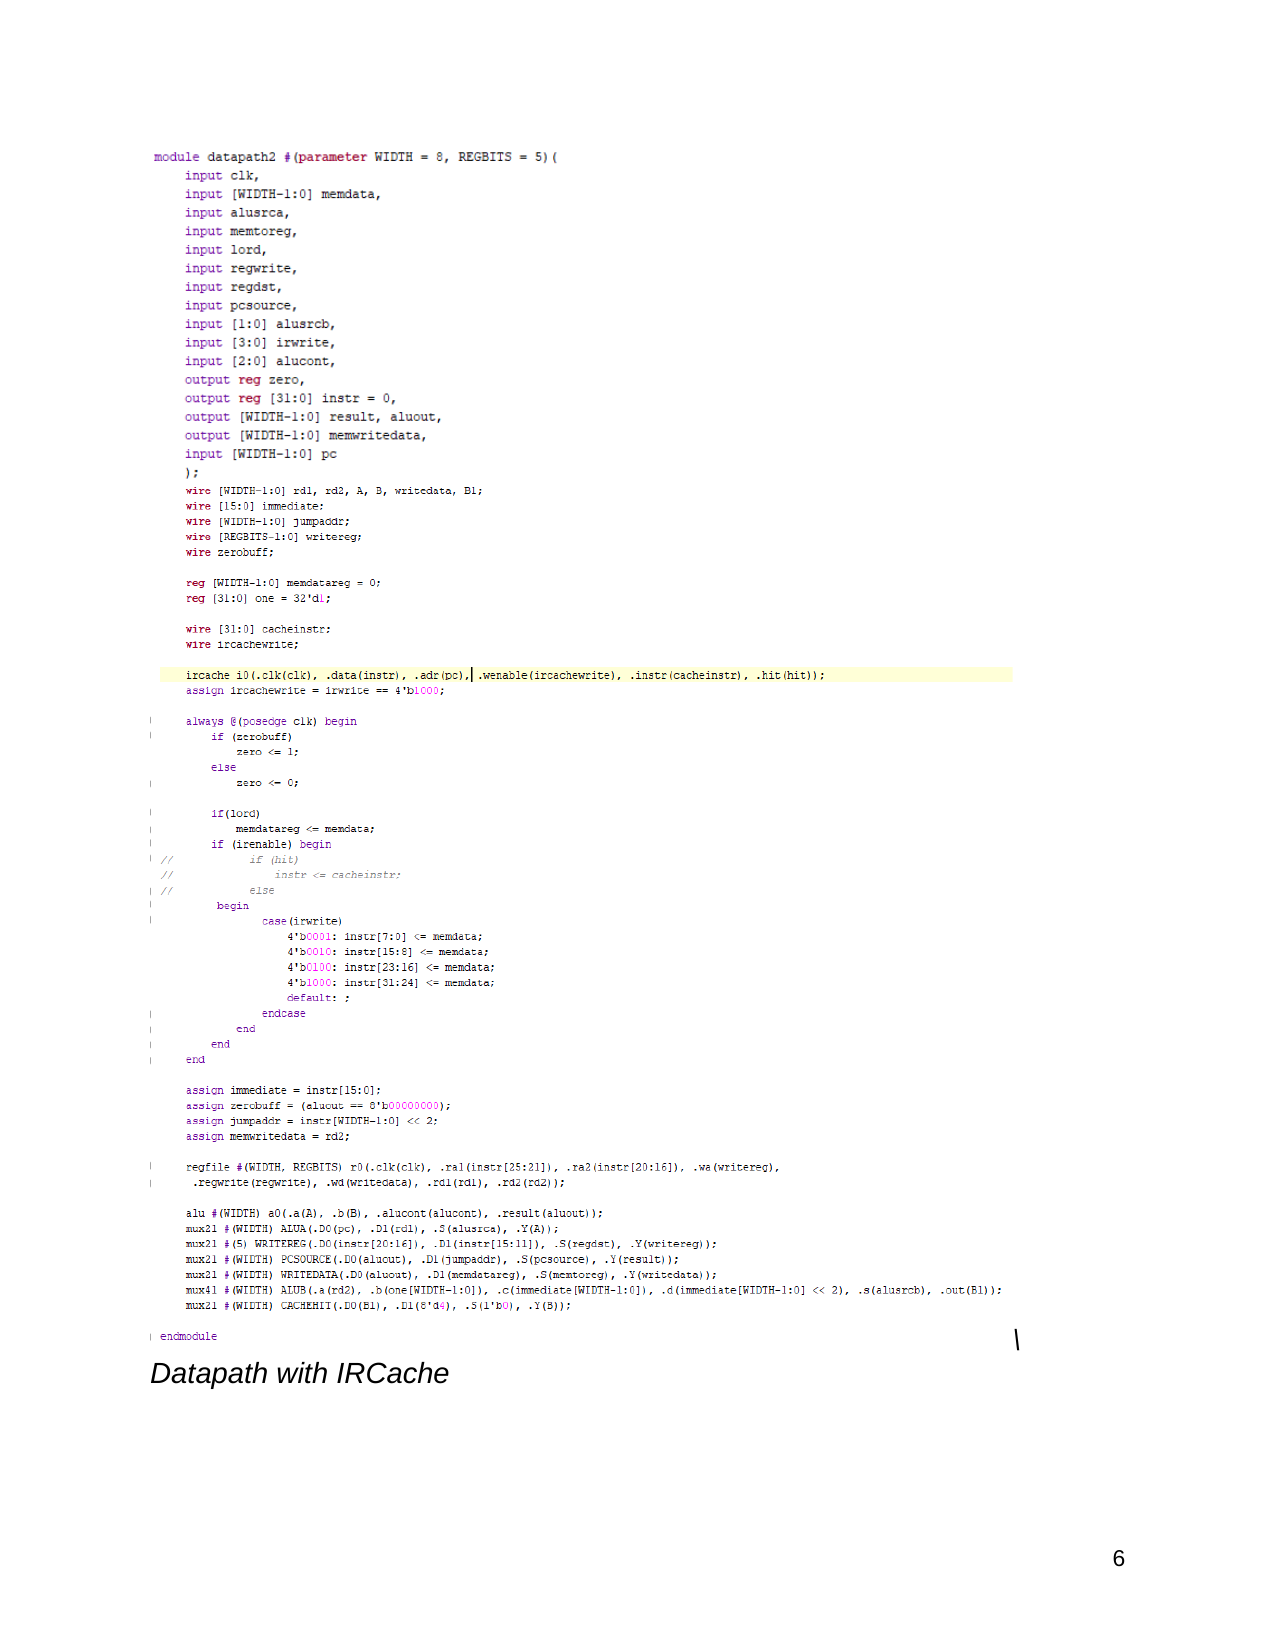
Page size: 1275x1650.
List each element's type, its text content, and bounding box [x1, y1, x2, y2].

picture [150, 150, 1013, 1350]
text Datapath with IRCache [150, 1356, 1125, 1390]
